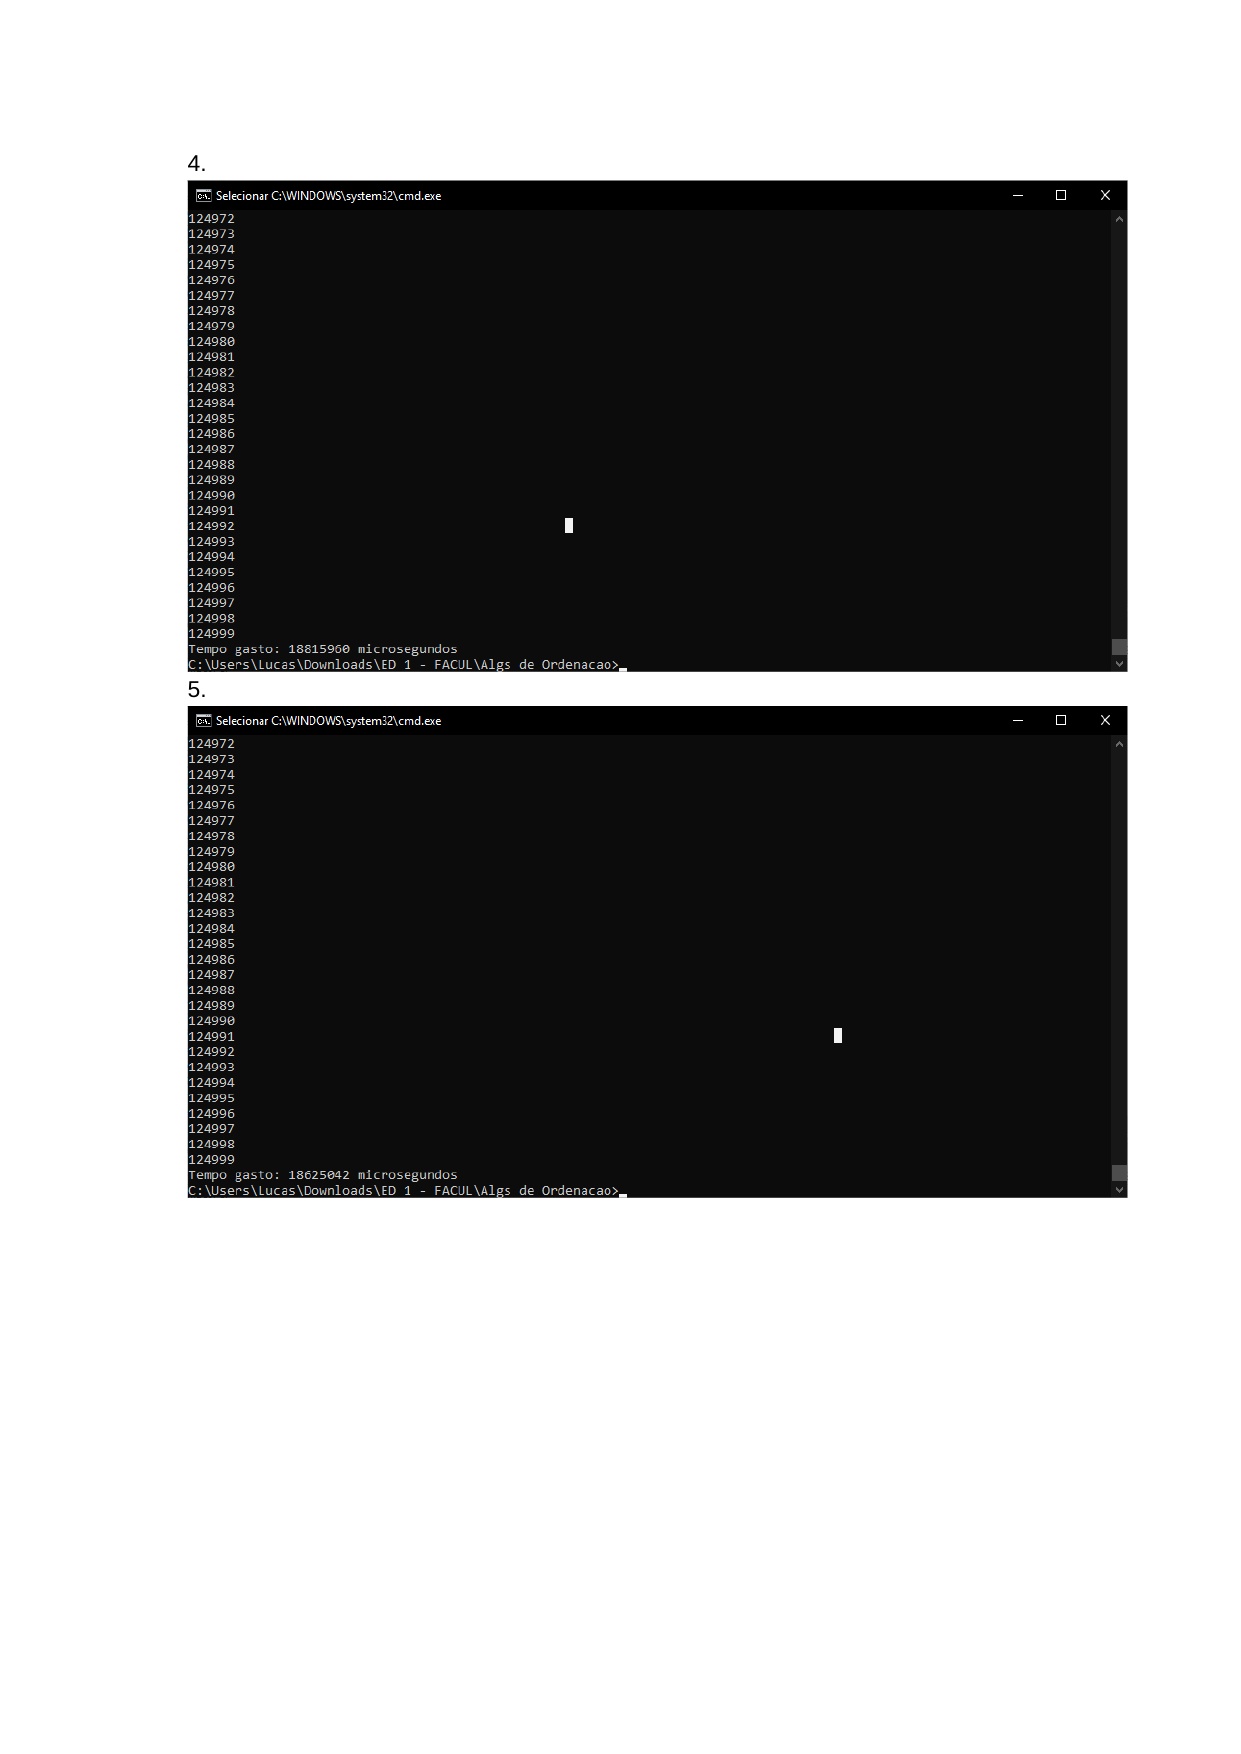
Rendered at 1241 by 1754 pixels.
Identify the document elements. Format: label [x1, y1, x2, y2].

picture [187, 180, 1128, 672]
picture [187, 706, 1128, 1198]
